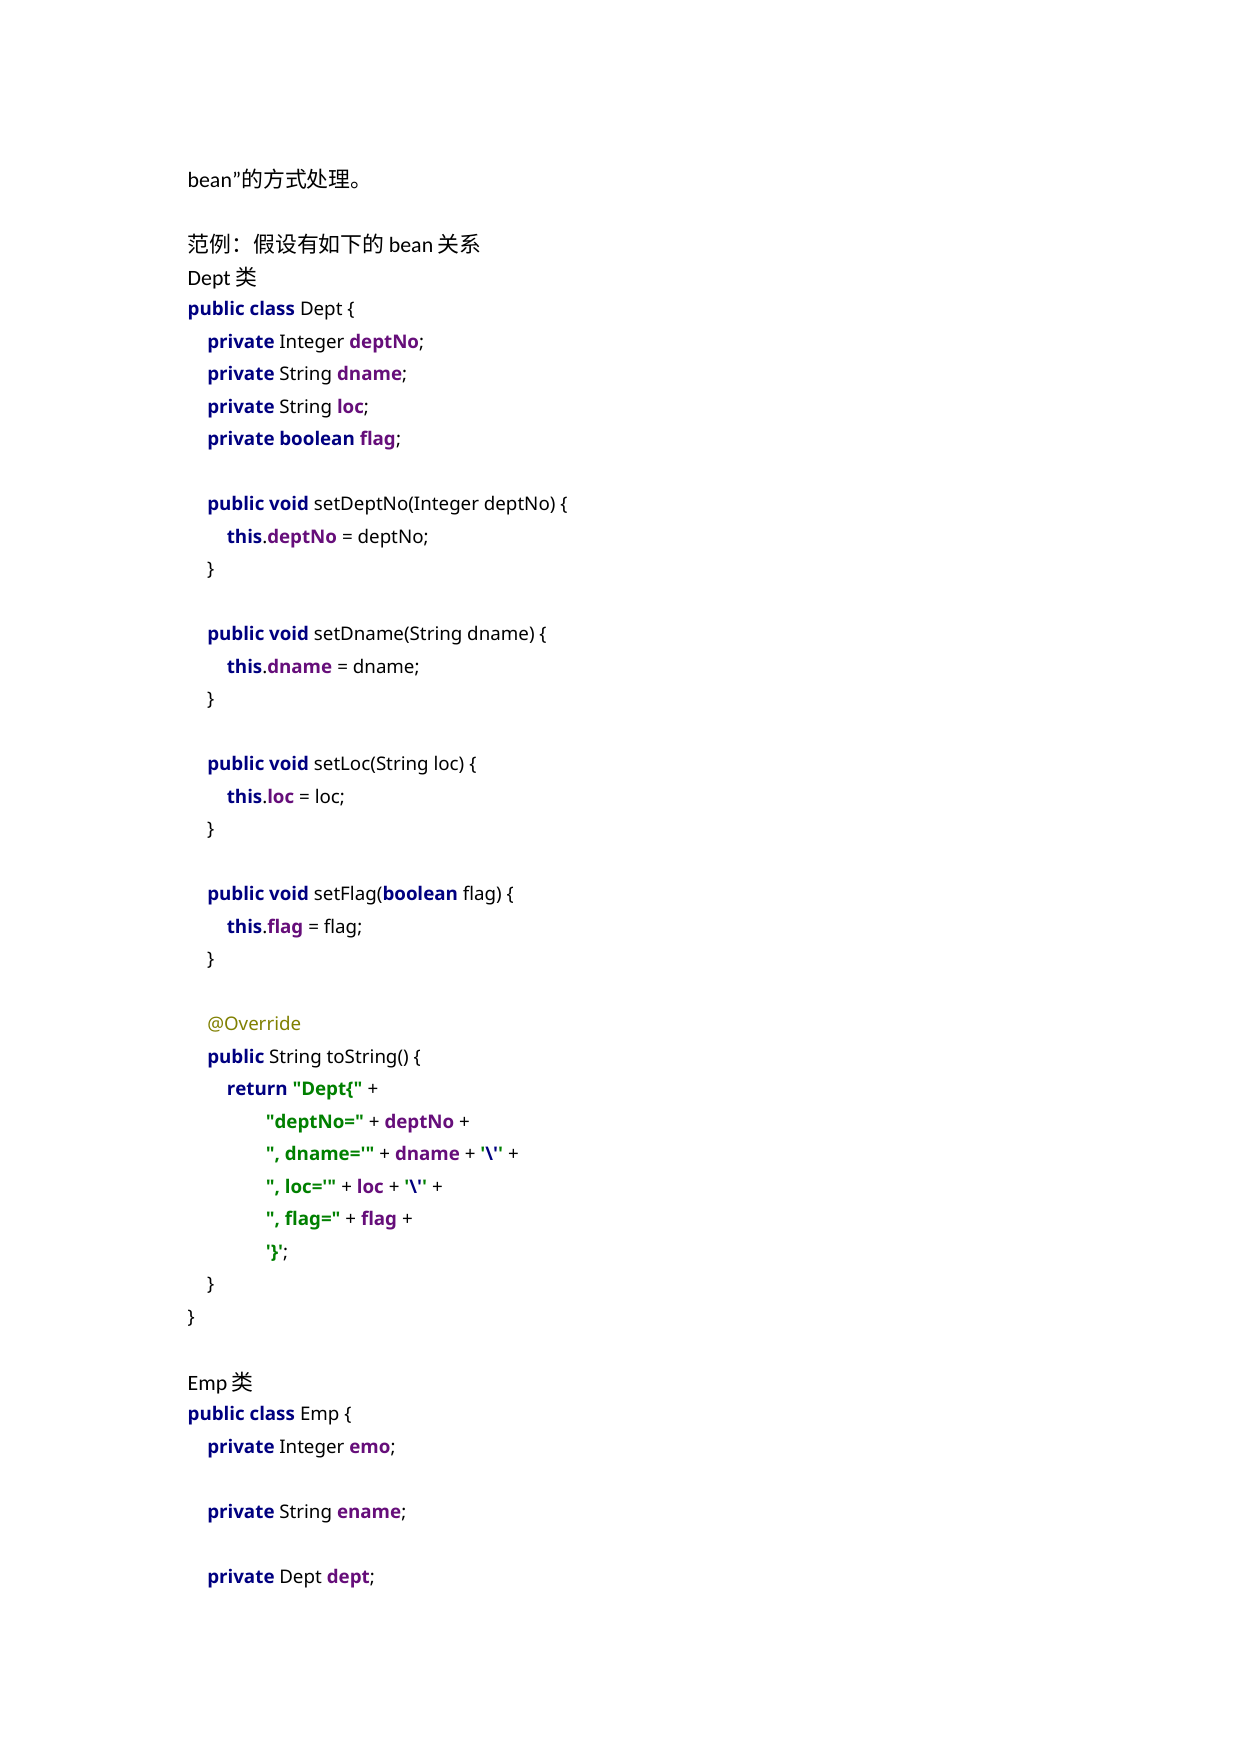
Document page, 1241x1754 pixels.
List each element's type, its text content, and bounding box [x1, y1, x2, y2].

text public class Dept { private Integer deptNo; private String dname; private String loc; private boolean flag; public void setDeptNo(Integer deptNo) { this.deptNo = deptNo; } public void setDname(String dname) { this.dname = dname; } public void setLoc(String loc) { this.loc = loc; } public void setFlag(boolean flag) { this.flag = flag; } @Override public String toString() { return "Dept{" + "deptNo=" + deptNo + ", dname='" + dname + '\'' + ", loc='" + loc + '\'' + ", flag=" + flag + '}'; } } [187, 292, 1053, 1332]
text Dept类 [187, 259, 1053, 292]
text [187, 162, 1053, 194]
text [187, 1397, 1053, 1592]
text Emp类 [187, 1364, 1053, 1397]
text 范例：假设有如下的bean关系 [187, 227, 1053, 259]
